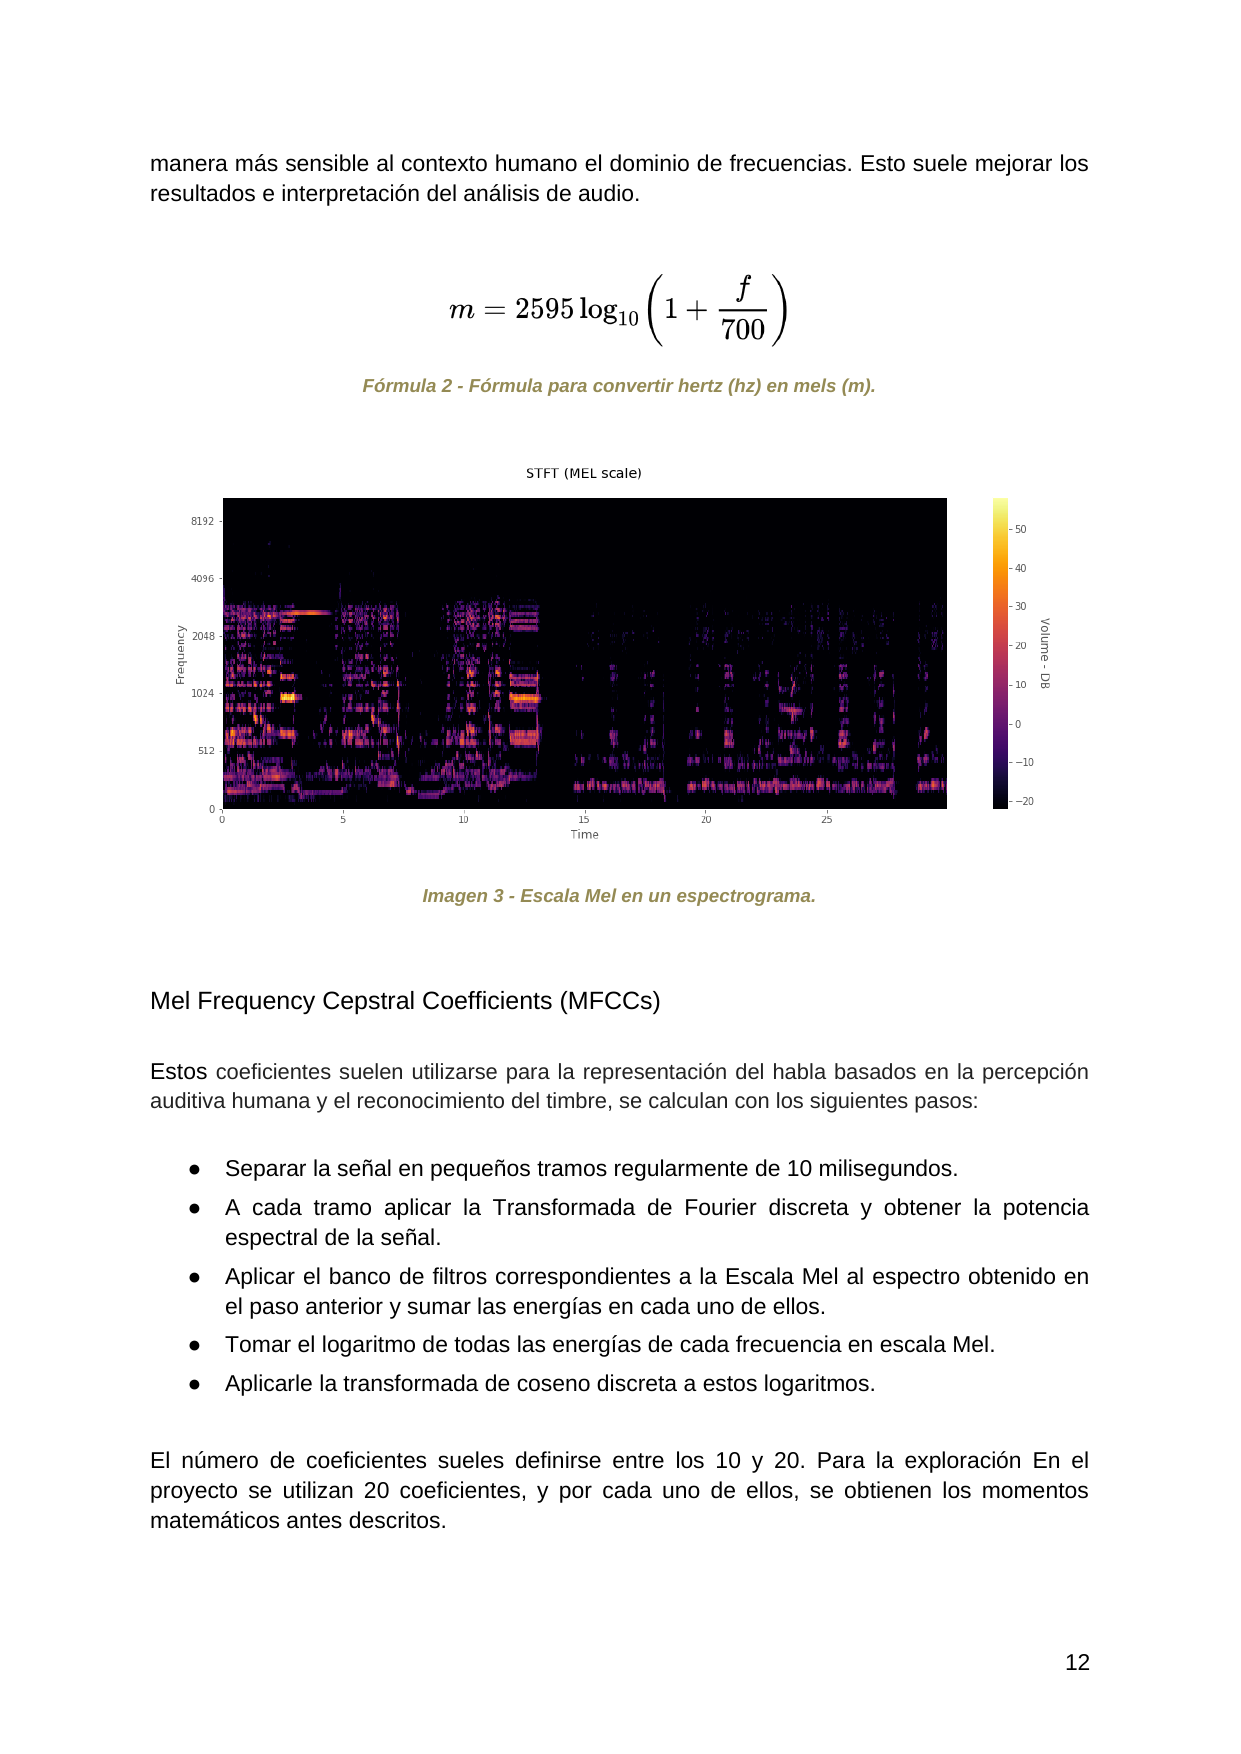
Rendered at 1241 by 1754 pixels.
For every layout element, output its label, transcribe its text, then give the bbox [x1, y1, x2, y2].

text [150, 150, 1090, 207]
list El número de coeficientes sueles definirse entre los 10 y 20. Para la exploración En el proyecto se utilizan 20 coeficientes, y por cada uno de ellos, se obtienen los momentos matemáticos antes descritos. [150, 1447, 1090, 1534]
text Fórmula 2 - Fórmula para convertir hertz (hz) en mels (m). [150, 374, 1090, 396]
text Estos coeﬁcientes suelen utilizarse para la representación del habla basados en la percepción auditiva humana y el reconocimiento del timbre, se calculan con los siguientes pasos: [150, 1058, 1090, 1113]
list Tomar el logaritmo de todas las energías de cada frecuencia en escala Mel. [187, 1331, 1090, 1358]
list Aplicarle la transformada de coseno discreta a estos logaritmos. [187, 1370, 1090, 1396]
list Aplicar el banco de filtros correspondientes a la Escala Mel al espectro obtenido en el paso anterior y sumar las energías en cada uno de ellos. [187, 1263, 1090, 1319]
picture [150, 447, 1092, 860]
text Imagen 3 - Escala Mel en un espectrograma. [150, 884, 1090, 906]
picture [448, 270, 793, 350]
subtitle Mel Frequency Cepstral Coefficients (MFCCs) [150, 986, 1090, 1015]
list Separar la señal en pequeños tramos regularmente de 10 milisegundos. [187, 1155, 1090, 1182]
list A cada tramo aplicar la Transformada de Fourier discreta y obtener la potencia espectral de la señal. [187, 1194, 1090, 1250]
